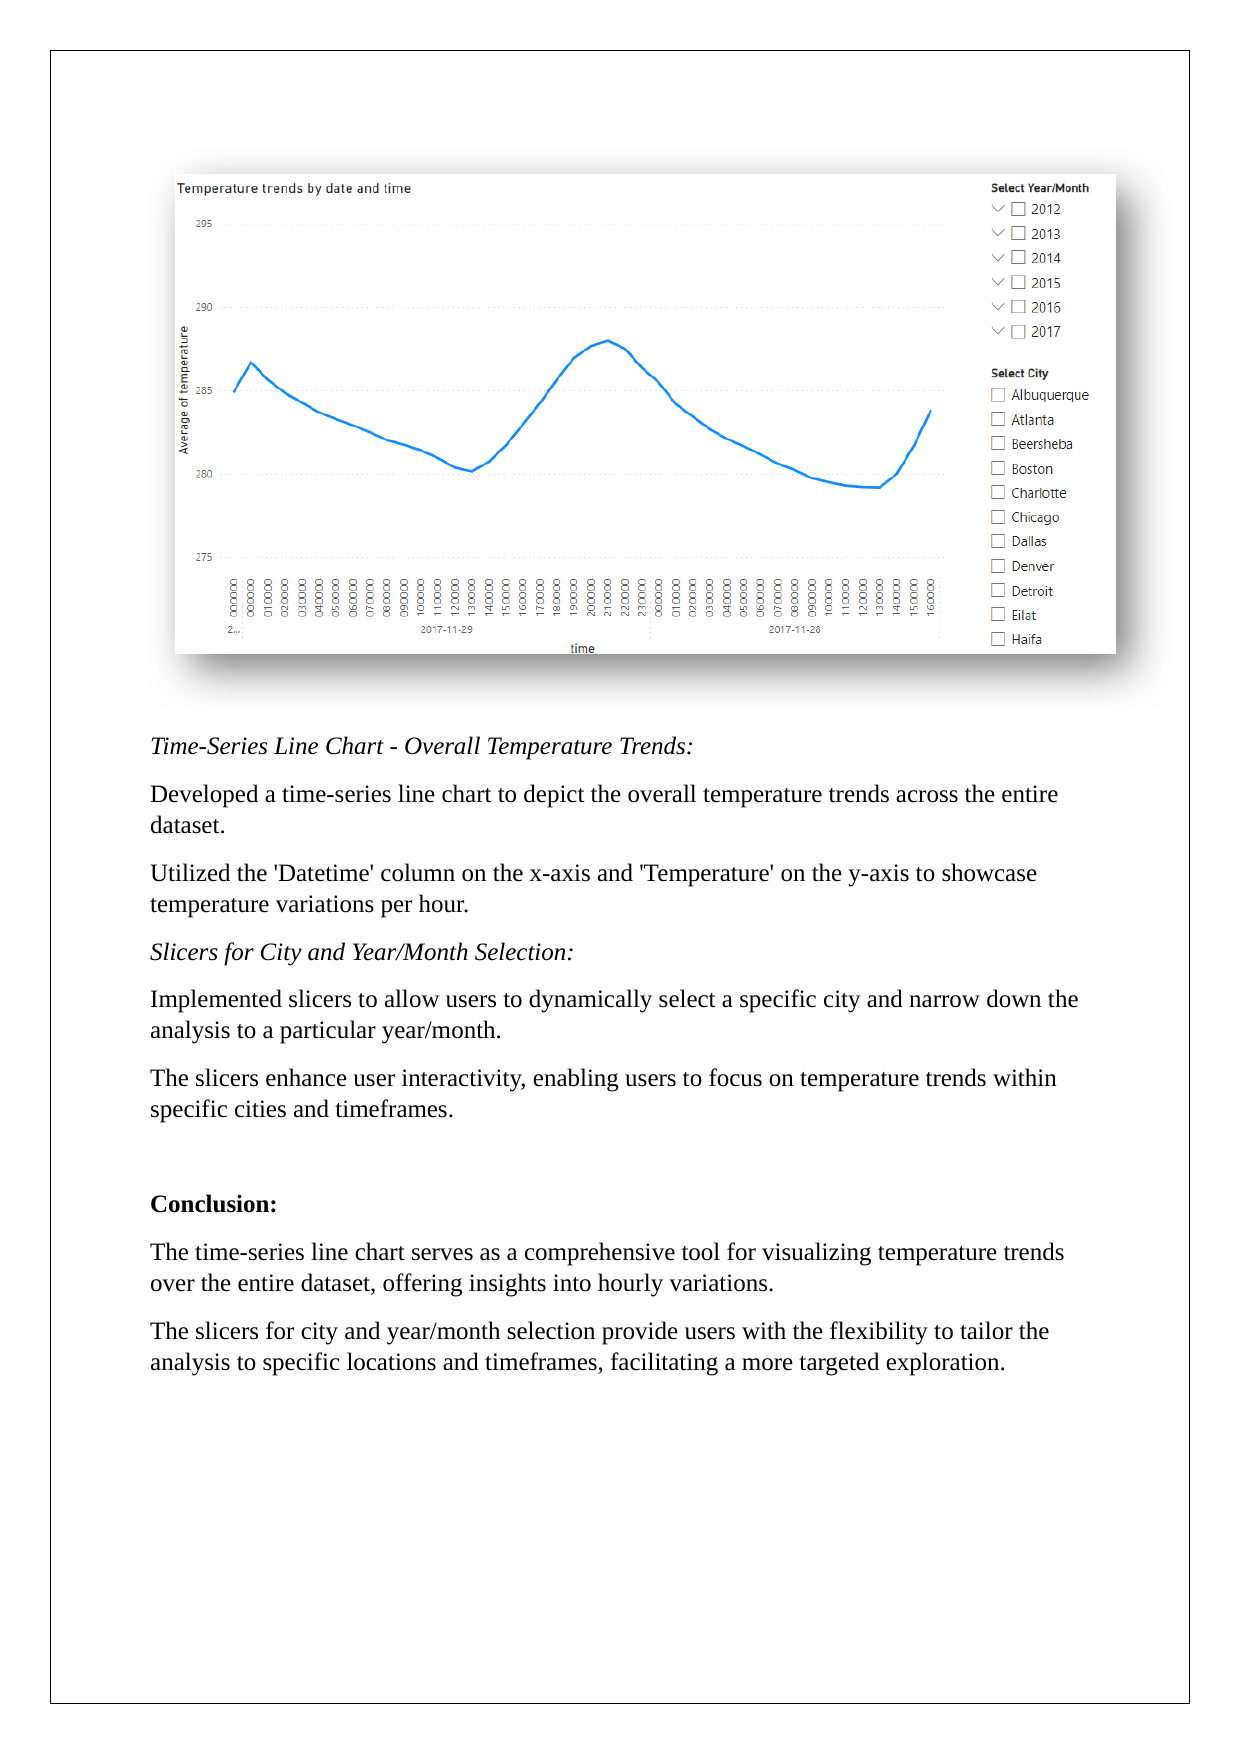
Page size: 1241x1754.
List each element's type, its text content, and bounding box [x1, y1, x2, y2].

text Slicers for City and Year/Month Selection: [150, 937, 1090, 965]
text Utilized the 'Datetime' column on the x-axis and 'Temperature' on the y-axis to showcase temperature variations per hour. [150, 858, 1090, 918]
text Conclusion: [150, 1189, 1090, 1218]
text Implemented slicers to allow users to dynamically select a specific city and narrow down the analysis to a particular year/month. [150, 984, 1090, 1044]
text Time-Series Line Chart - Overall Temperature Trends: [150, 731, 1090, 760]
text The slicers enhance user interactivity, enabling users to focus on temperature trends within specific cities and timeframes. [150, 1063, 1090, 1123]
text The time-series line chart serves as a comprehensive tool for visualizing temperature trends over the entire dataset, offering insights into hourly variations. [150, 1237, 1090, 1297]
picture [175, 174, 1116, 654]
text The slicers for city and year/month selection provide users with the flexibility to tailor the analysis to specific locations and timeframes, facilitating a more targeted exploration. [150, 1316, 1090, 1376]
text Developed a time-series line chart to depict the overall temperature trends across the entire dataset. [150, 779, 1090, 839]
